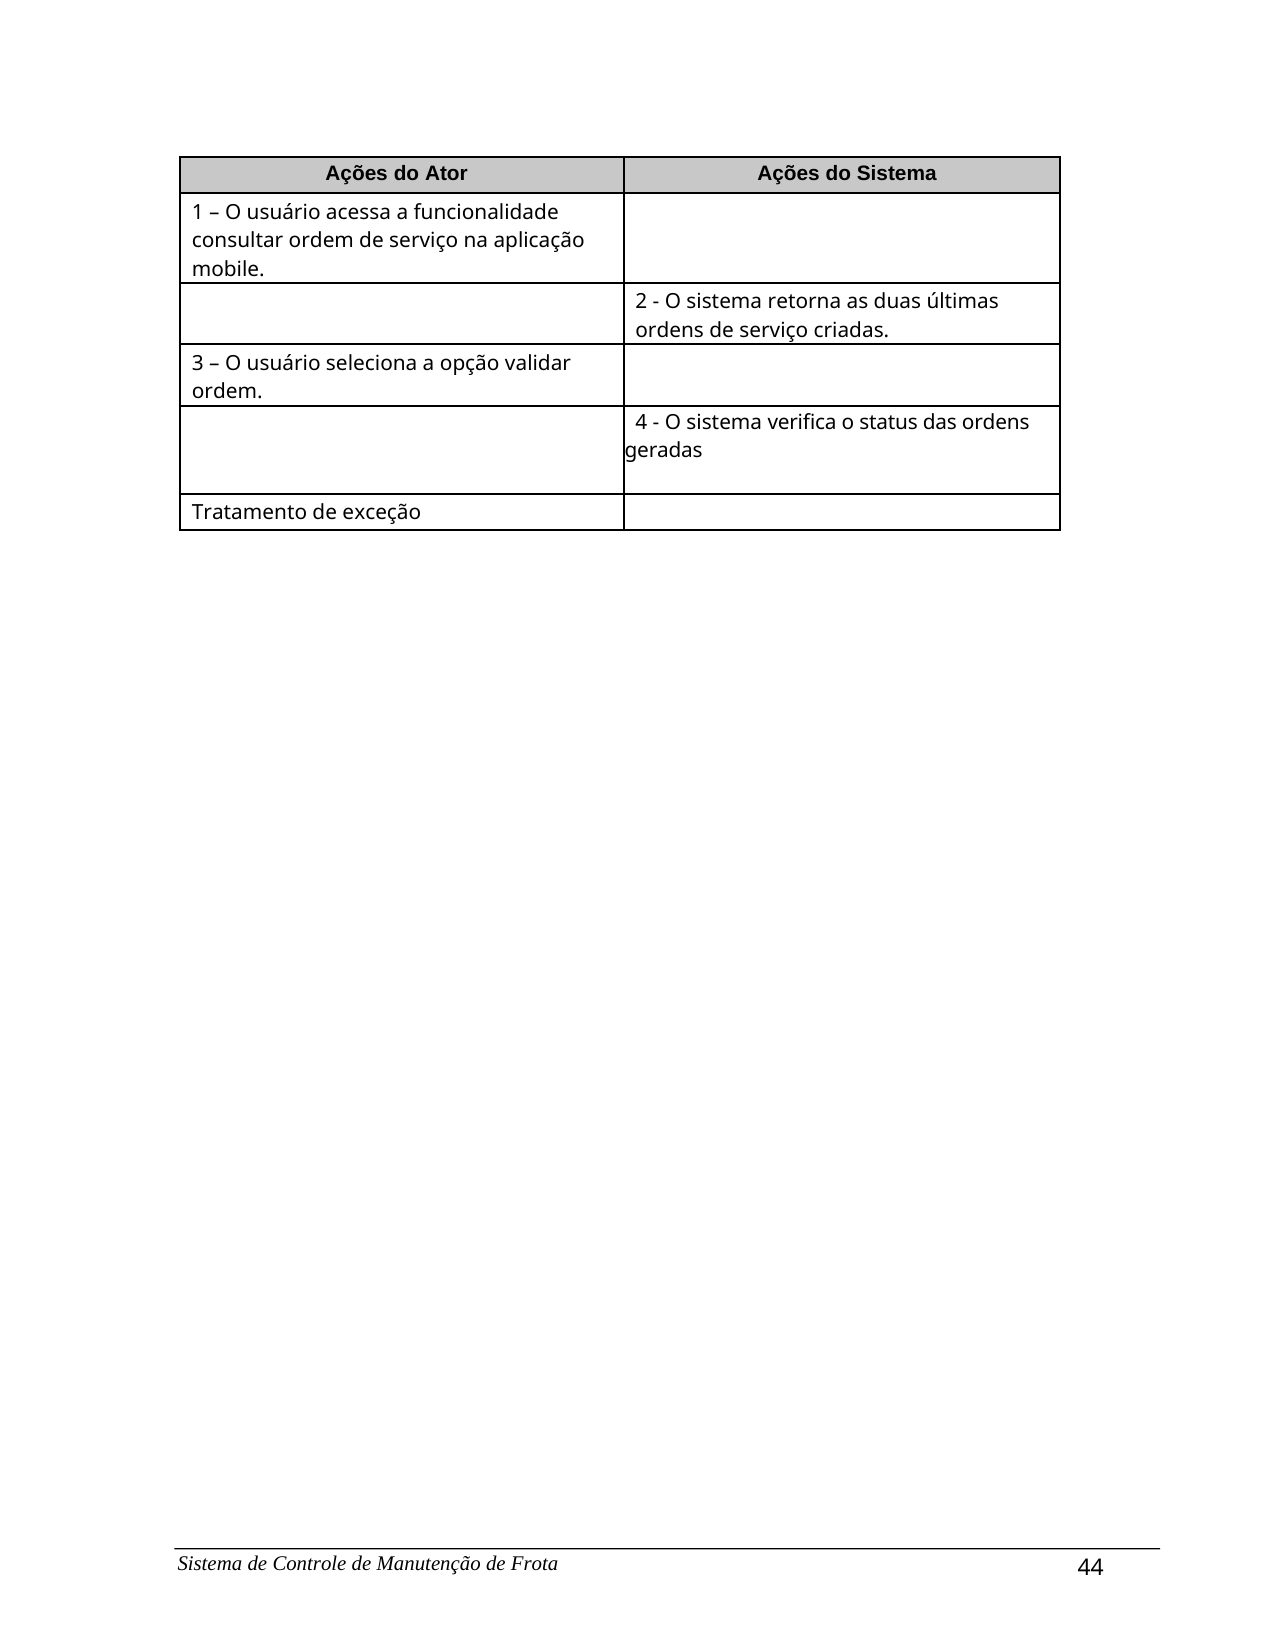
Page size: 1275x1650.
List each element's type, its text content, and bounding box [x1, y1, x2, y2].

table_cell Ações do Sistema [625, 158, 1059, 192]
table_cell [625, 345, 1059, 405]
table_cell 4 - O sistema verifica o status das ordens geradas [625, 407, 1059, 492]
table_cell Ações do Ator [181, 158, 623, 192]
table_cell 1 – O usuário acessa a funcionalidade consultar ordem de serviço na aplicação mobile. [181, 194, 623, 282]
table_cell [181, 407, 623, 492]
table_cell [625, 495, 1059, 529]
table_cell [625, 194, 1059, 282]
table_cell [181, 284, 623, 343]
table_cell 2 - O sistema retorna as duas últimas ordens de serviço criadas. [625, 284, 1059, 343]
table_cell 3 – O usuário seleciona a opção validar ordem. [181, 345, 623, 405]
table_cell Tratamento de exceção [181, 495, 623, 529]
